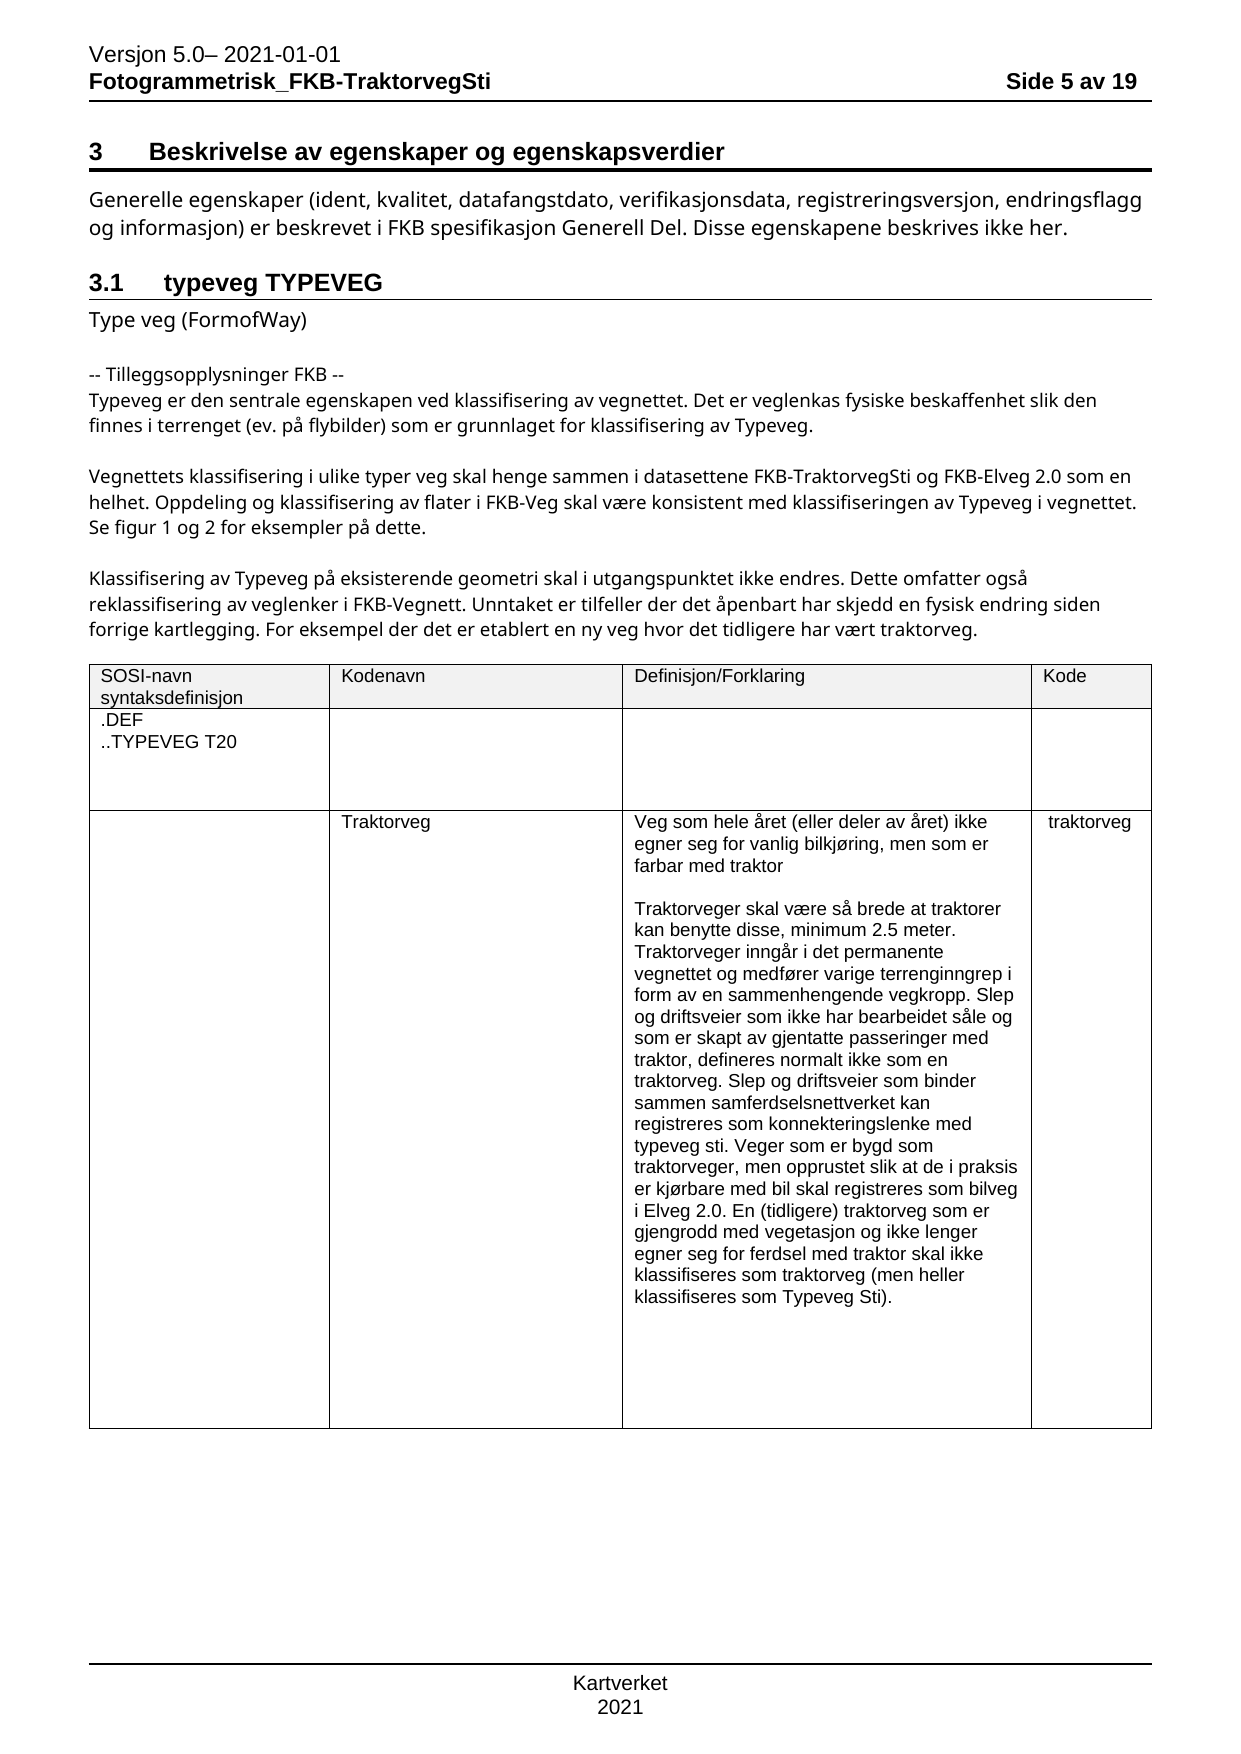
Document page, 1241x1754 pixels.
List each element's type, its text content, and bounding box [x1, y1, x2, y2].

table_header SOSI-navn syntaksdefinisjon [90, 665, 329, 708]
text Type veg (FormofWay) [89, 305, 1152, 333]
table_cell [623, 709, 1031, 810]
subtitle typeveg TYPEVEG [89, 268, 1152, 299]
table_cell [330, 709, 622, 810]
table_cell [1032, 709, 1151, 810]
text -- Tilleggsopplysninger FKB -- [89, 362, 1152, 387]
subtitle Beskrivelse av egenskaper og egenskapsverdier [89, 137, 1152, 168]
text Klassifisering av Typeveg på eksisterende geometri skal i utgangspunktet ikke endres. Dette omfatter også reklassifisering av veglenker i FKB-Vegnett. Unntaket er tilfeller der det åpenbart har skjedd en fysisk endring siden forrige kartlegging. For eksempel der det er etablert en ny veg hvor det tidligere har vært traktorveg. [89, 566, 1152, 642]
text Typeveg er den sentrale egenskapen ved klassifisering av vegnettet. Det er veglenkas fysiske beskaffenhet slik den finnes i terrenget (ev. på flybilder) som er grunnlaget for klassifisering av Typeveg. [89, 387, 1152, 438]
table_cell [90, 811, 329, 1428]
text Vegnettets klassifisering i ulike typer veg skal henge sammen i datasettene FKB-TraktorvegSti og FKB-Elveg 2.0 som en helhet. Oppdeling og klassifisering av flater i FKB-Veg skal være konsistent med klassifiseringen av Typeveg i vegnettet. Se figur 1 og 2 for eksempler på dette. [89, 464, 1152, 540]
table_header Kode [1032, 665, 1151, 708]
text Generelle egenskaper (ident, kvalitet, datafangstdato, verifikasjonsdata, registreringsversjon, endringsflagg og informasjon) er beskrevet i FKB spesifikasjon Generell Del. Disse egenskapene beskrives ikke her. [89, 185, 1152, 242]
table_cell Traktorveg [330, 811, 622, 1428]
table_header Definisjon/Forklaring [623, 665, 1031, 708]
table_cell traktorveg [1032, 811, 1151, 1428]
table_header Kodenavn [330, 665, 622, 708]
table_cell Veg som hele året (eller deler av året) ikke egner seg for vanlig bilkjøring, men som er farbar med traktor Traktorveger skal være så brede at traktorer kan benytte disse, minimum 2.5 meter. Traktorveger inngår i det permanente vegnettet og medfører varige terrenginngrep i form av en sammenhengende vegkropp. Slep og driftsveier som ikke har bearbeidet såle og som er skapt av gjentatte passeringer med traktor, defineres normalt ikke som en traktorveg. Slep og driftsveier som binder sammen samferdselsnettverket kan registreres som konnekteringslenke med typeveg sti. Veger som er bygd som traktorveger, men opprustet slik at de i praksis er kjørbare med bil skal registreres som bilveg i Elveg 2.0. En (tidligere) traktorveg som er gjengrodd med vegetasjon og ikke lenger egner seg for ferdsel med traktor skal ikke klassifiseres som traktorveg (men heller klassifiseres som Typeveg Sti). [623, 811, 1031, 1428]
table_cell .DEF ..TYPEVEG T20 [90, 709, 329, 810]
